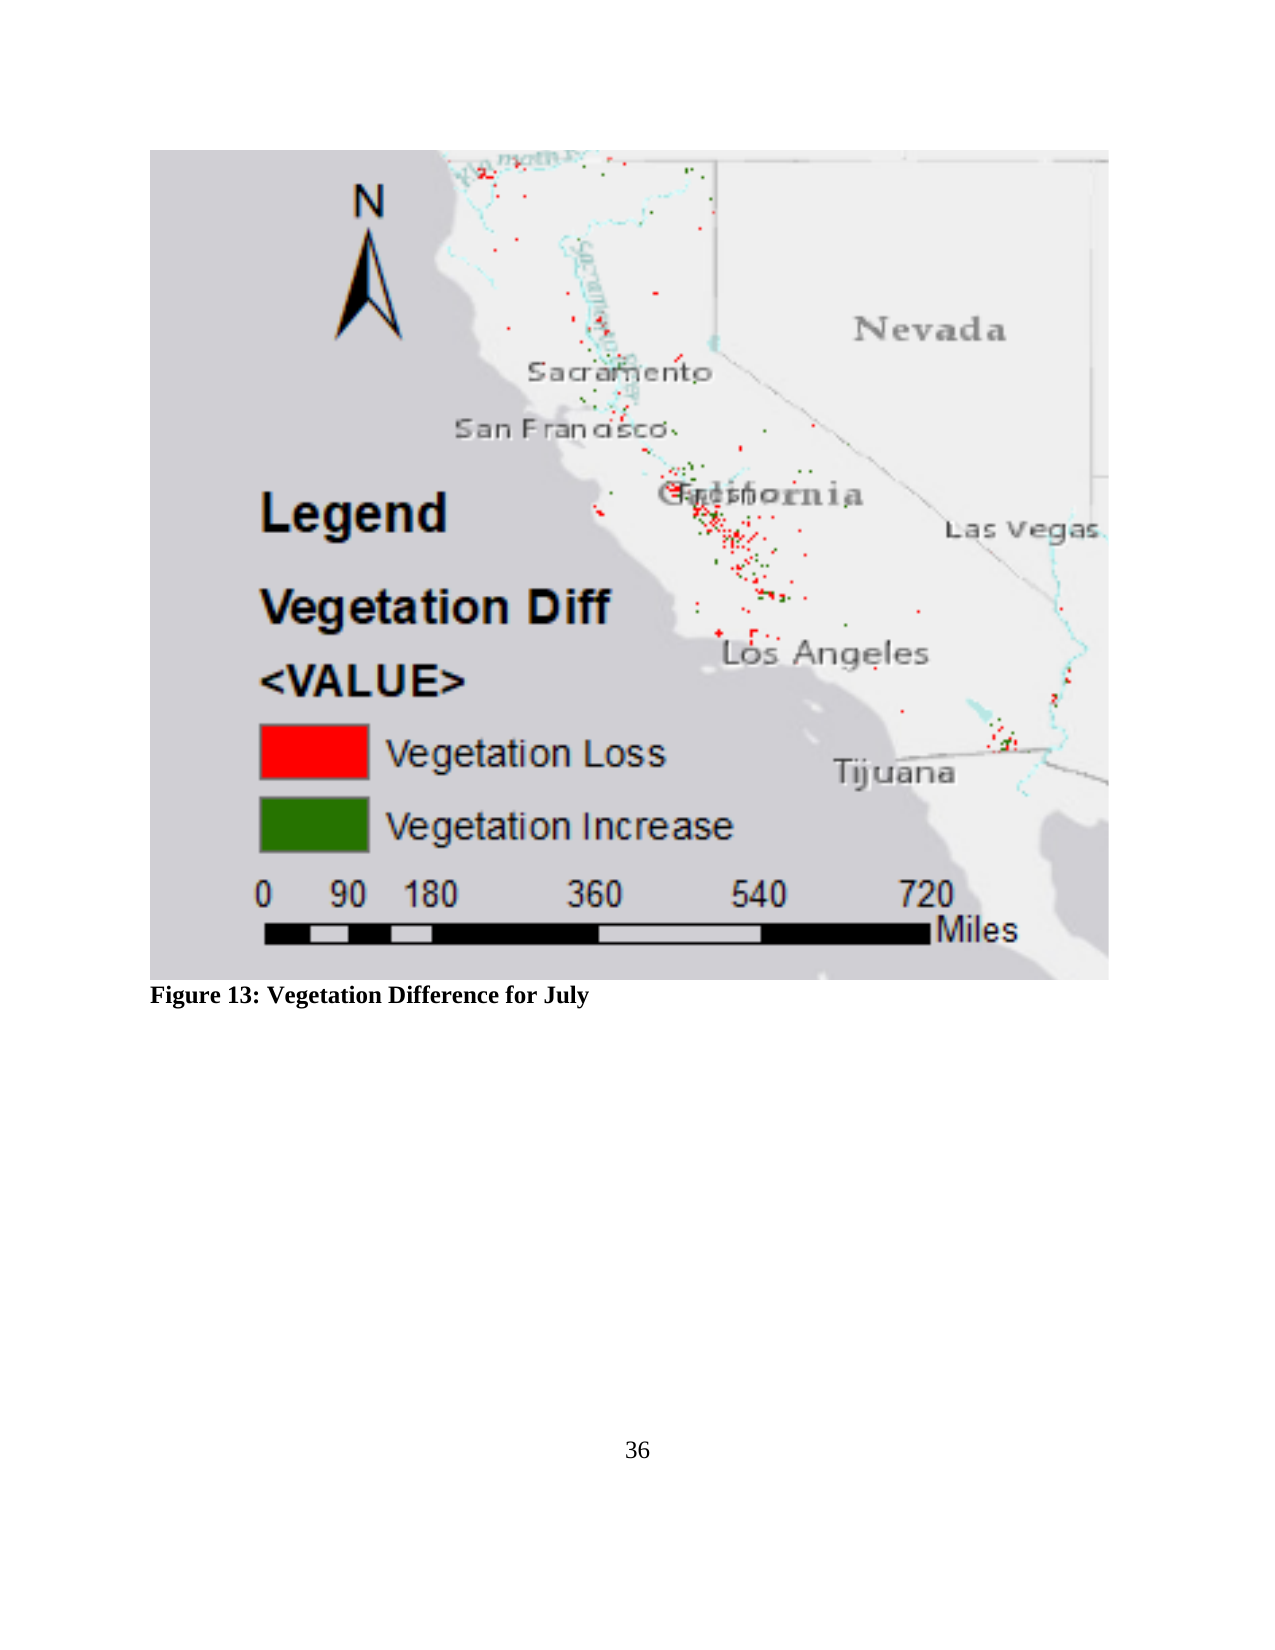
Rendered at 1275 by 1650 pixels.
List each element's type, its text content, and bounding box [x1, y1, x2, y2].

picture [150, 150, 1109, 980]
text Figure 13: Vegetation Difference for July [150, 980, 1125, 1008]
